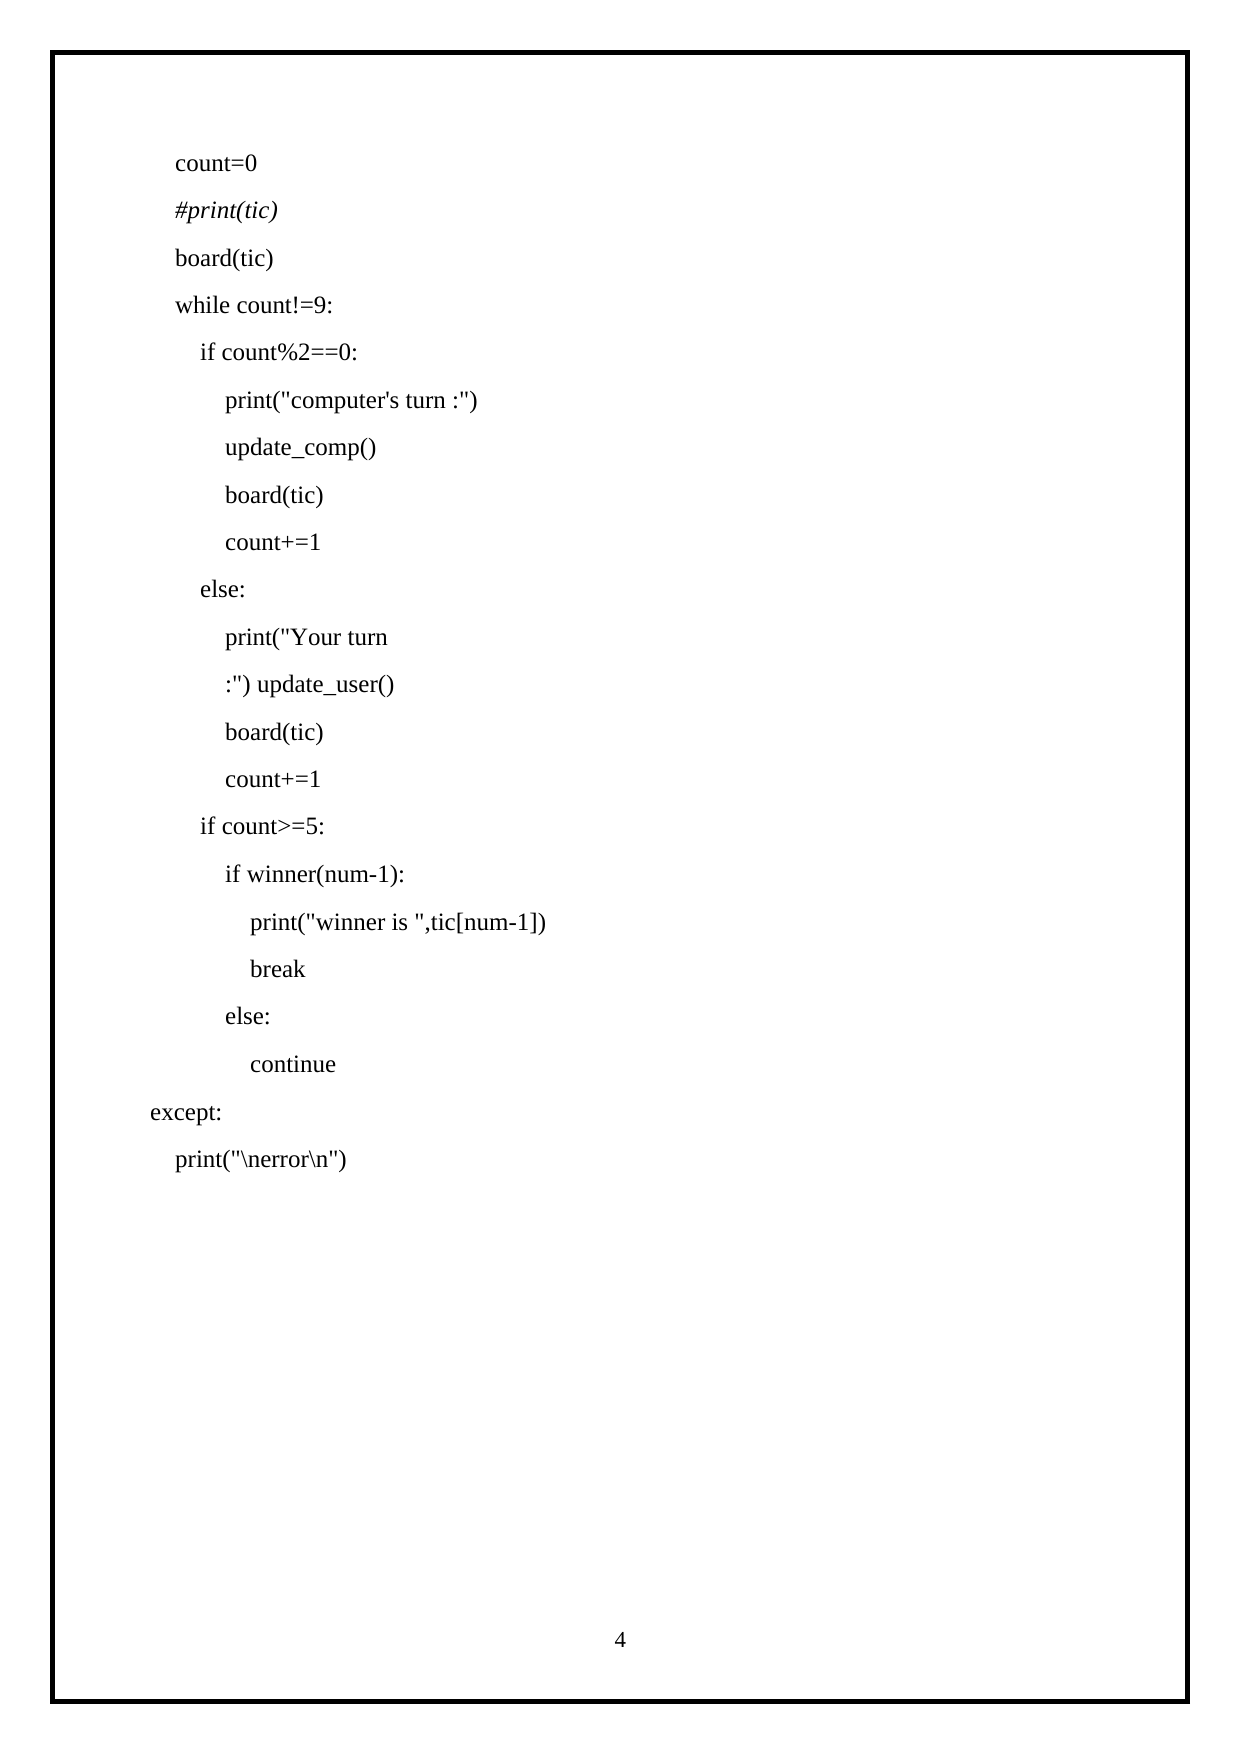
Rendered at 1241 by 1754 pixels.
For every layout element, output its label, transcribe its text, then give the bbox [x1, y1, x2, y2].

text count+=1 else: [200, 527, 323, 603]
text count=0 #print(tic) board(tic) while count!=9: [175, 148, 334, 319]
text print("\nerror\n") [175, 1144, 1105, 1173]
text print("Your turn :") update_user() board(tic) count+=1 [225, 622, 418, 793]
text print("winner is ",tic[num-1]) break [250, 907, 548, 983]
text if winner(num-1): [225, 859, 1105, 887]
text continue [250, 1049, 1105, 1078]
text if count%2==0: print("computer's turn :") update_comp() board(tic) [200, 337, 478, 508]
text except: [150, 1097, 1105, 1125]
text if count>=5: [200, 811, 1105, 840]
text else: [225, 1001, 1105, 1030]
